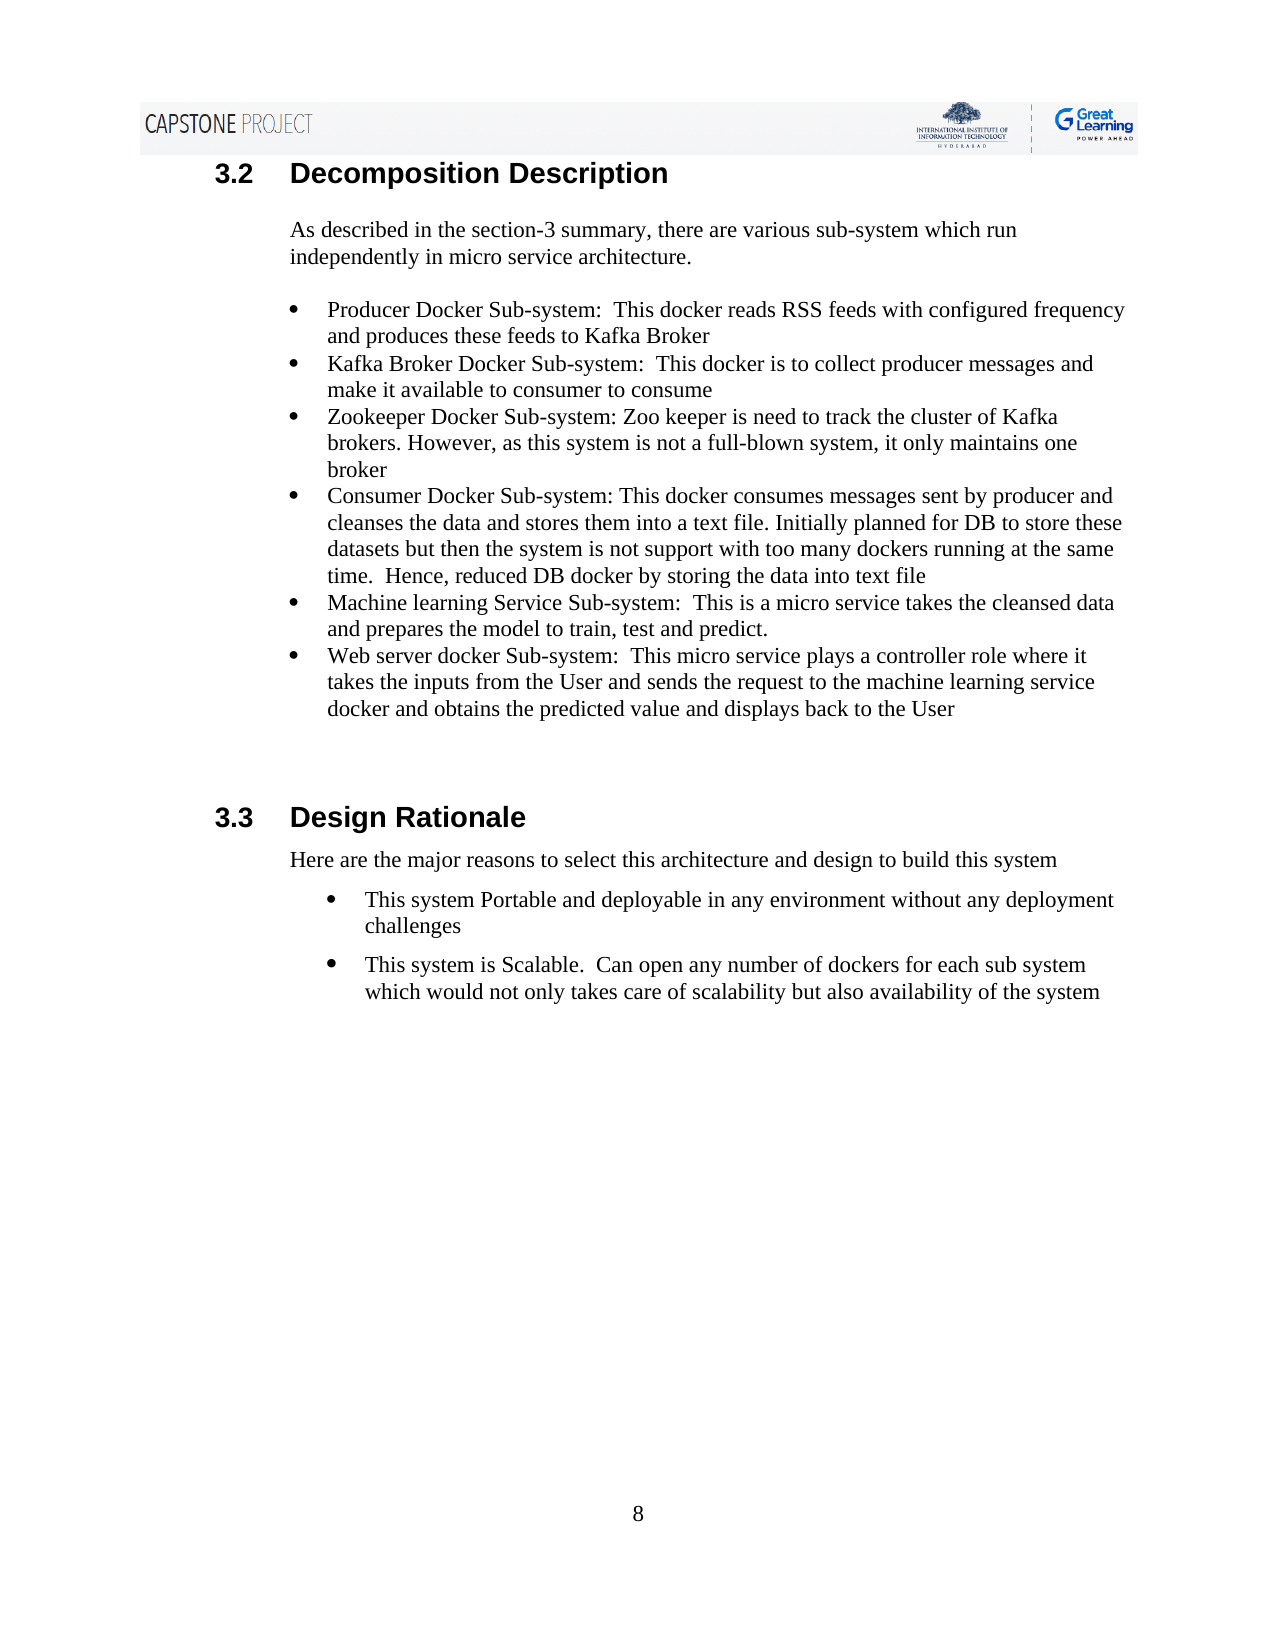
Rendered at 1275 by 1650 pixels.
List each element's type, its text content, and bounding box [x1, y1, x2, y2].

text Here are the major reasons to select this architecture and design to build this system [289, 847, 1125, 873]
picture [140, 102, 1138, 155]
list Zookeeper Docker Sub-system: Zoo keeper is need to track the cluster of Kafka brokers. However, as this system is not a full-blown system, it only maintains one broker [289, 403, 1137, 482]
list Web server docker Sub-system: This micro service plays a controller role where it takes the inputs from the User and sends the request to the machine learning service docker and obtains the predicted value and displays back to the User [289, 642, 1137, 721]
subtitle Design Rationale [214, 800, 1137, 834]
list Producer Docker Sub-system: This docker reads RSS feeds with configured frequency and produces these feeds to Kafka Broker [289, 296, 1137, 349]
list Machine learning Service Sub-system: This is a micro service takes the cleansed data and prepares the model to train, test and predict. [289, 589, 1137, 641]
text As described in the section-3 summary, there are various sub-system which run independently in micro service architecture. [289, 217, 1126, 269]
list Consumer Docker Sub-system: This docker consumes messages sent by producer and cleanses the data and stores them into a text file. Initially planned for DB to store these datasets but then the system is not support with too many dockers running at the same time. Hence, reduced DB docker by storing the data into text file [289, 483, 1137, 588]
subtitle Decomposition Description [214, 156, 1137, 190]
list This system is Scalable. Can open any number of dockers for each sub system which would not only takes care of scalability but also availability of the system [327, 951, 1125, 1004]
list This system Portable and deployable in any environment without any deployment challenges [327, 886, 1125, 938]
list Kafka Broker Docker Sub-system: This docker is to collect producer messages and make it available to consumer to consume [289, 349, 1137, 402]
